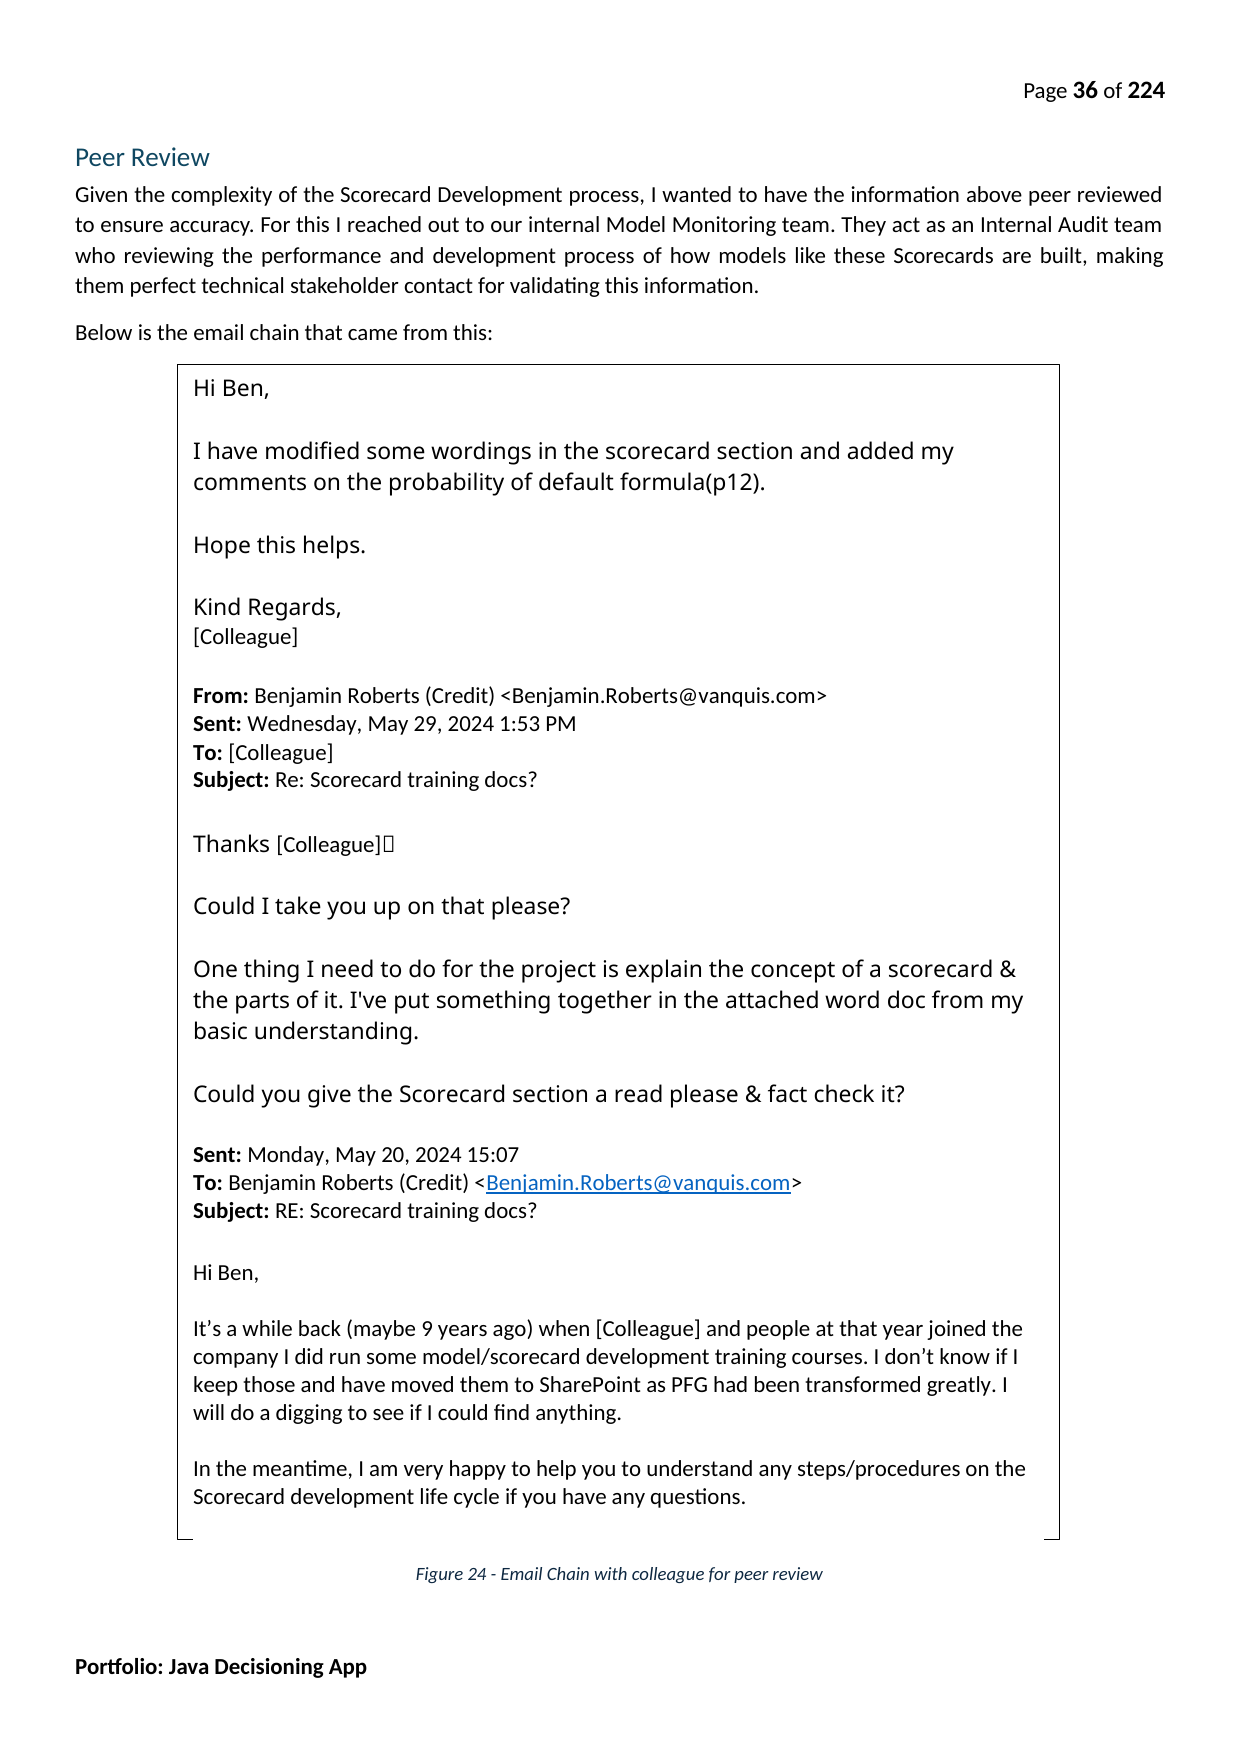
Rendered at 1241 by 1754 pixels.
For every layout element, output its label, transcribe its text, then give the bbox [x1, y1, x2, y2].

text Given the complexity of the Scorecard Development process, I wanted to have the information above peer reviewed to ensure accuracy. For this I reached out to our internal Model Monitoring team. They act as an Internal Audit team who reviewing the performance and development process of how models like these Scorecards are built, making them perfect technical stakeholder contact for validating this information. [75, 180, 1165, 299]
subtitle Peer Review [75, 141, 1165, 174]
text Below is the email chain that came from this: [75, 318, 1165, 346]
text Figure 24 - Email Chain with colleague for peer review [75, 1562, 1165, 1585]
